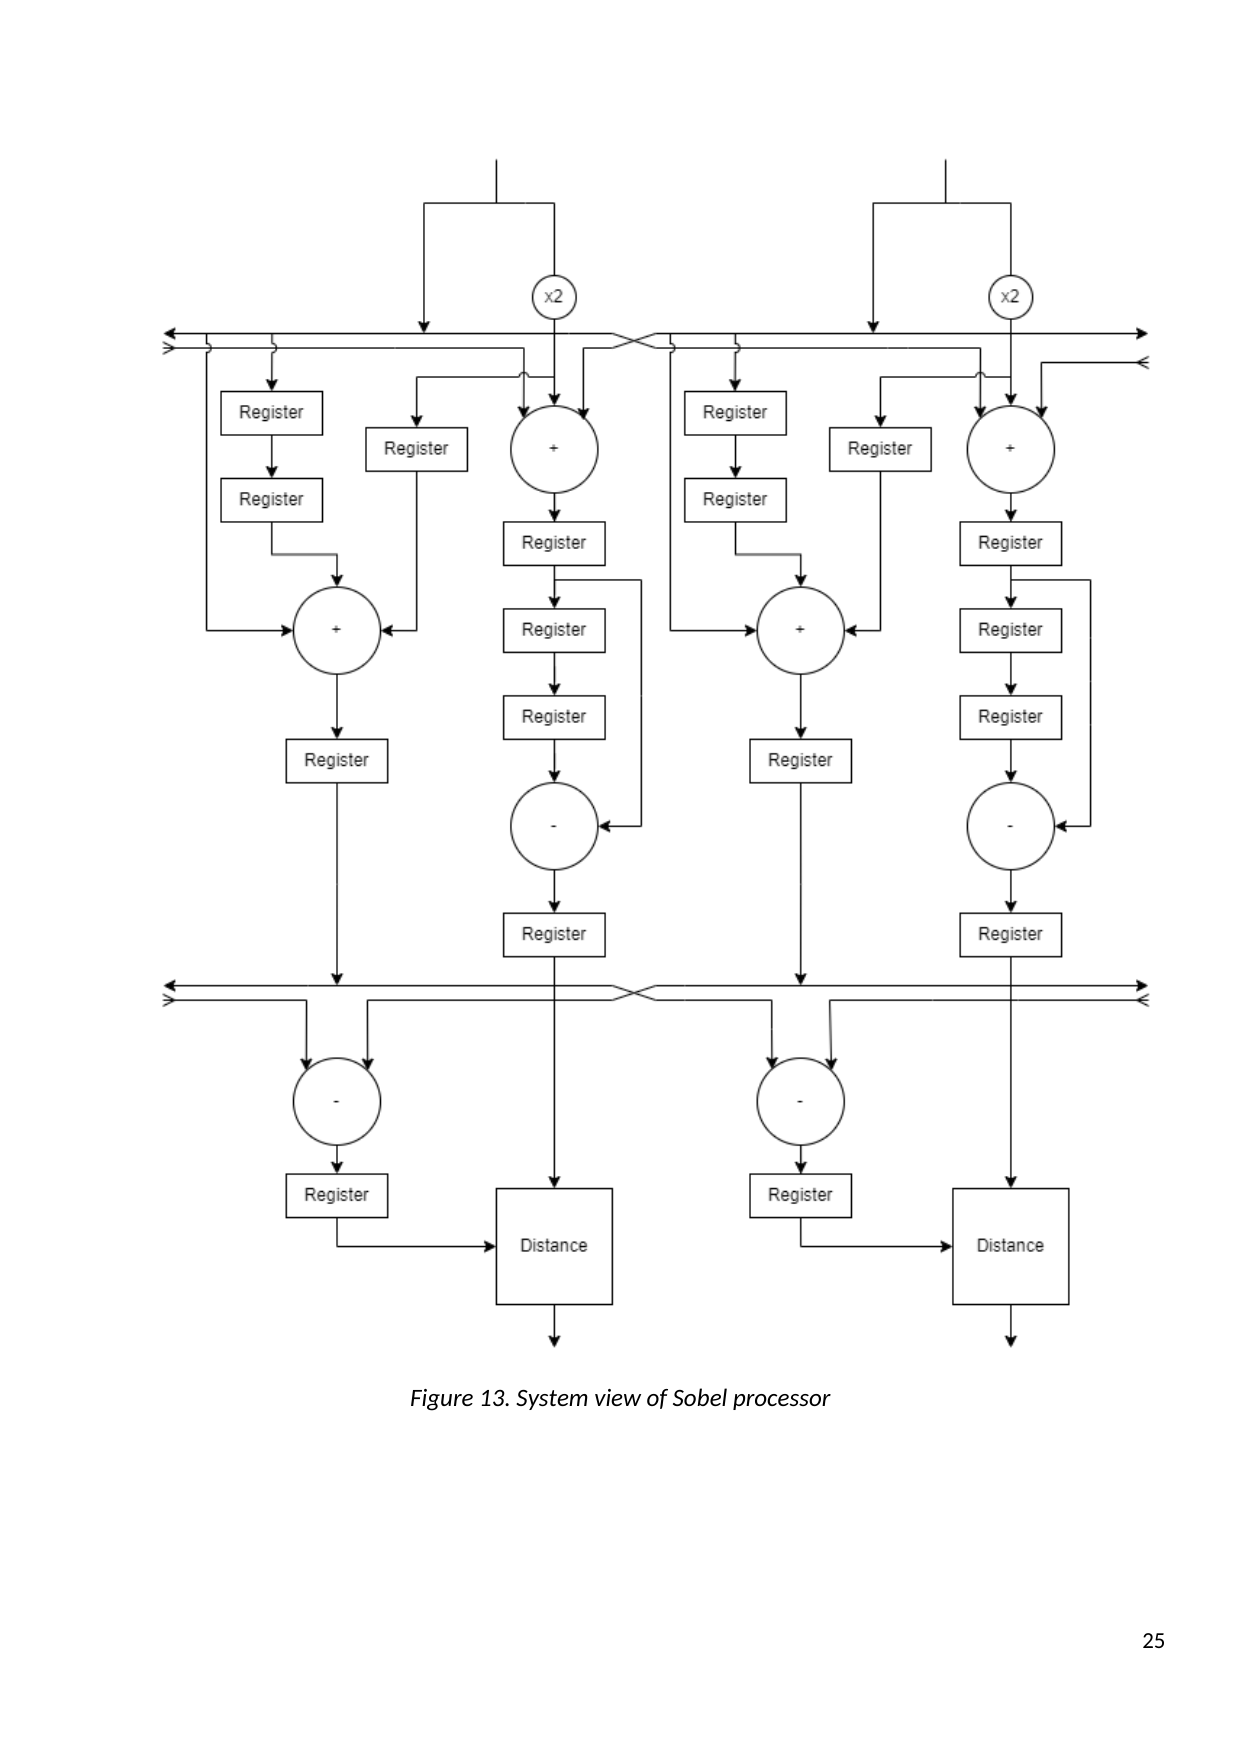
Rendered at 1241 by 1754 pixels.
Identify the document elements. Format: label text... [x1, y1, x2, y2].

picture [151, 150, 1164, 1362]
text Figure 13. System view of Sobel processor [75, 1382, 1165, 1413]
